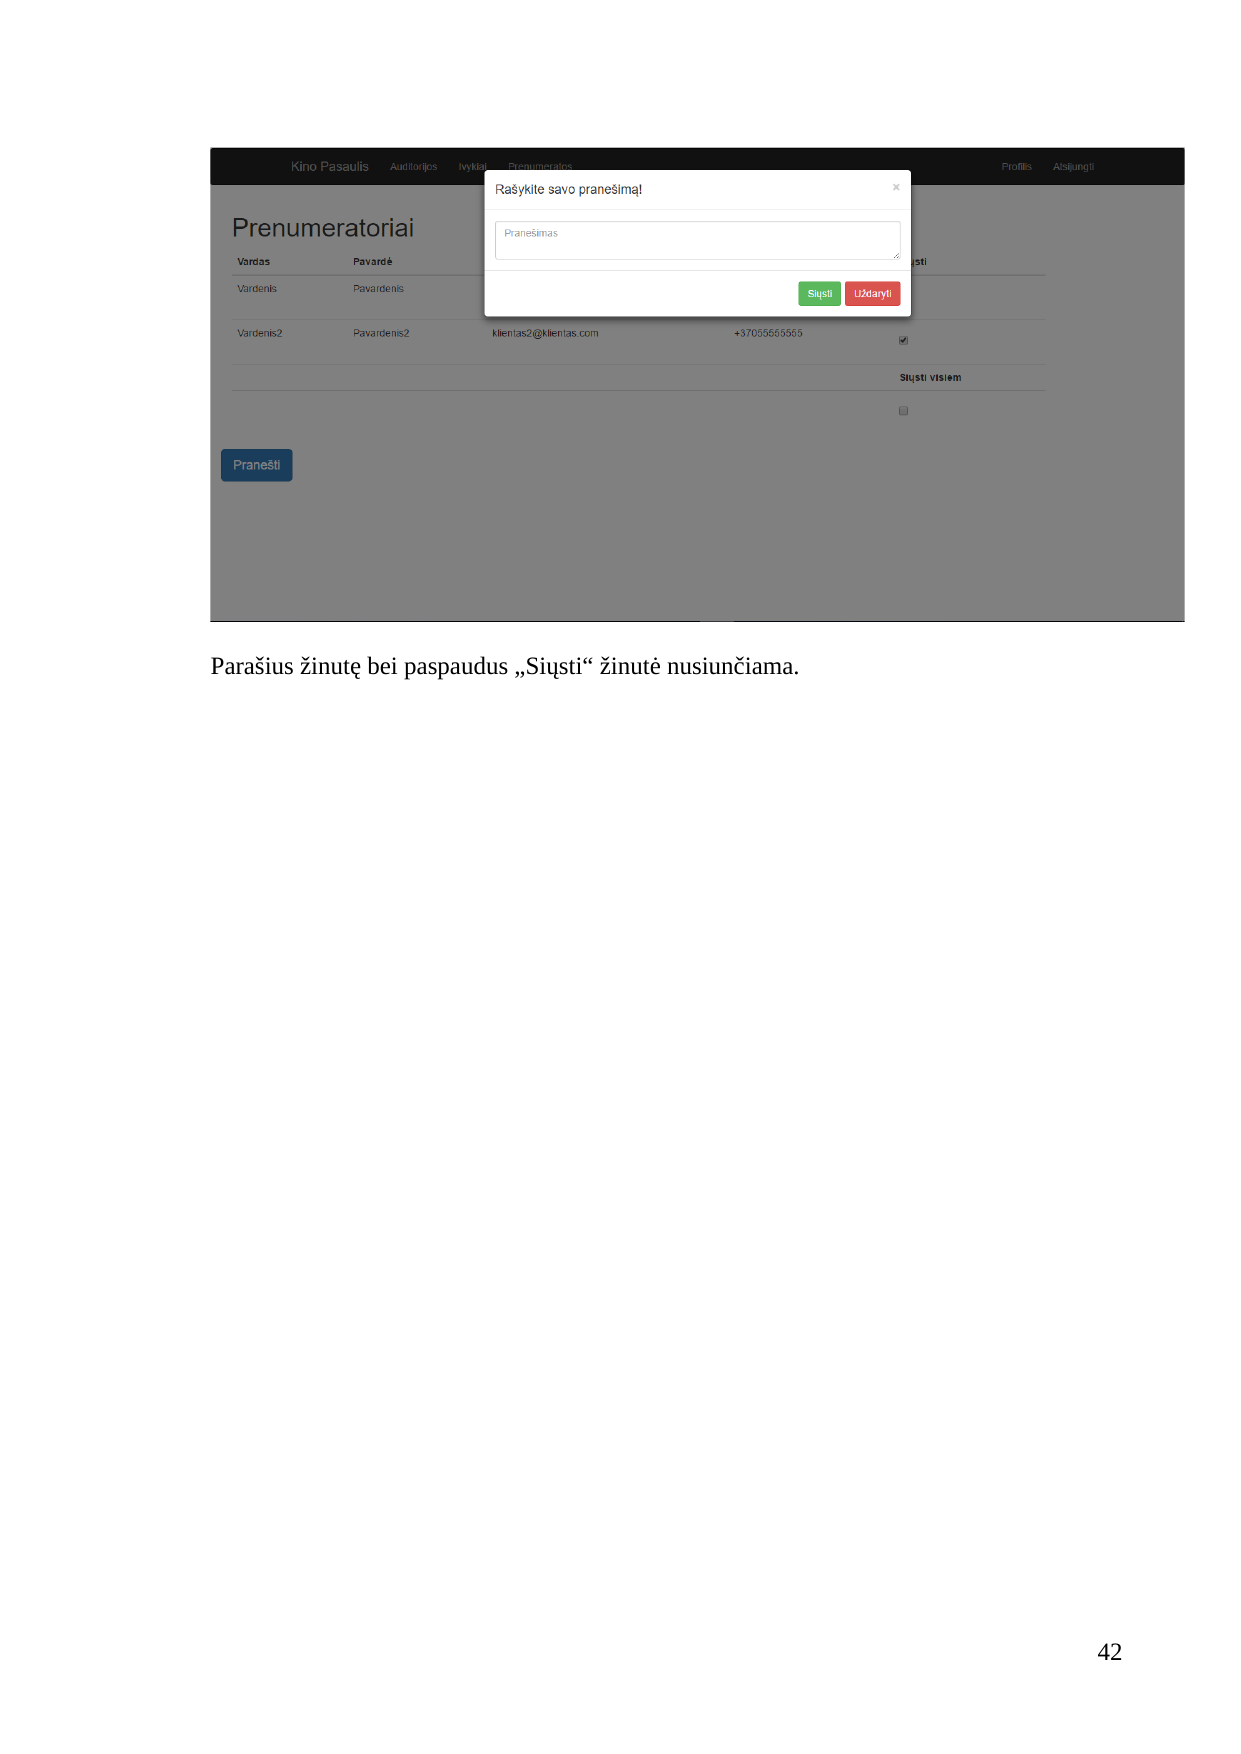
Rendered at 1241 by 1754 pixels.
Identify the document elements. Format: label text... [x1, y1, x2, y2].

text Parašius žinutę bei paspaudus „Siųsti“ žinutė nusiunčiama. [148, 651, 1122, 679]
picture [210, 147, 1185, 622]
